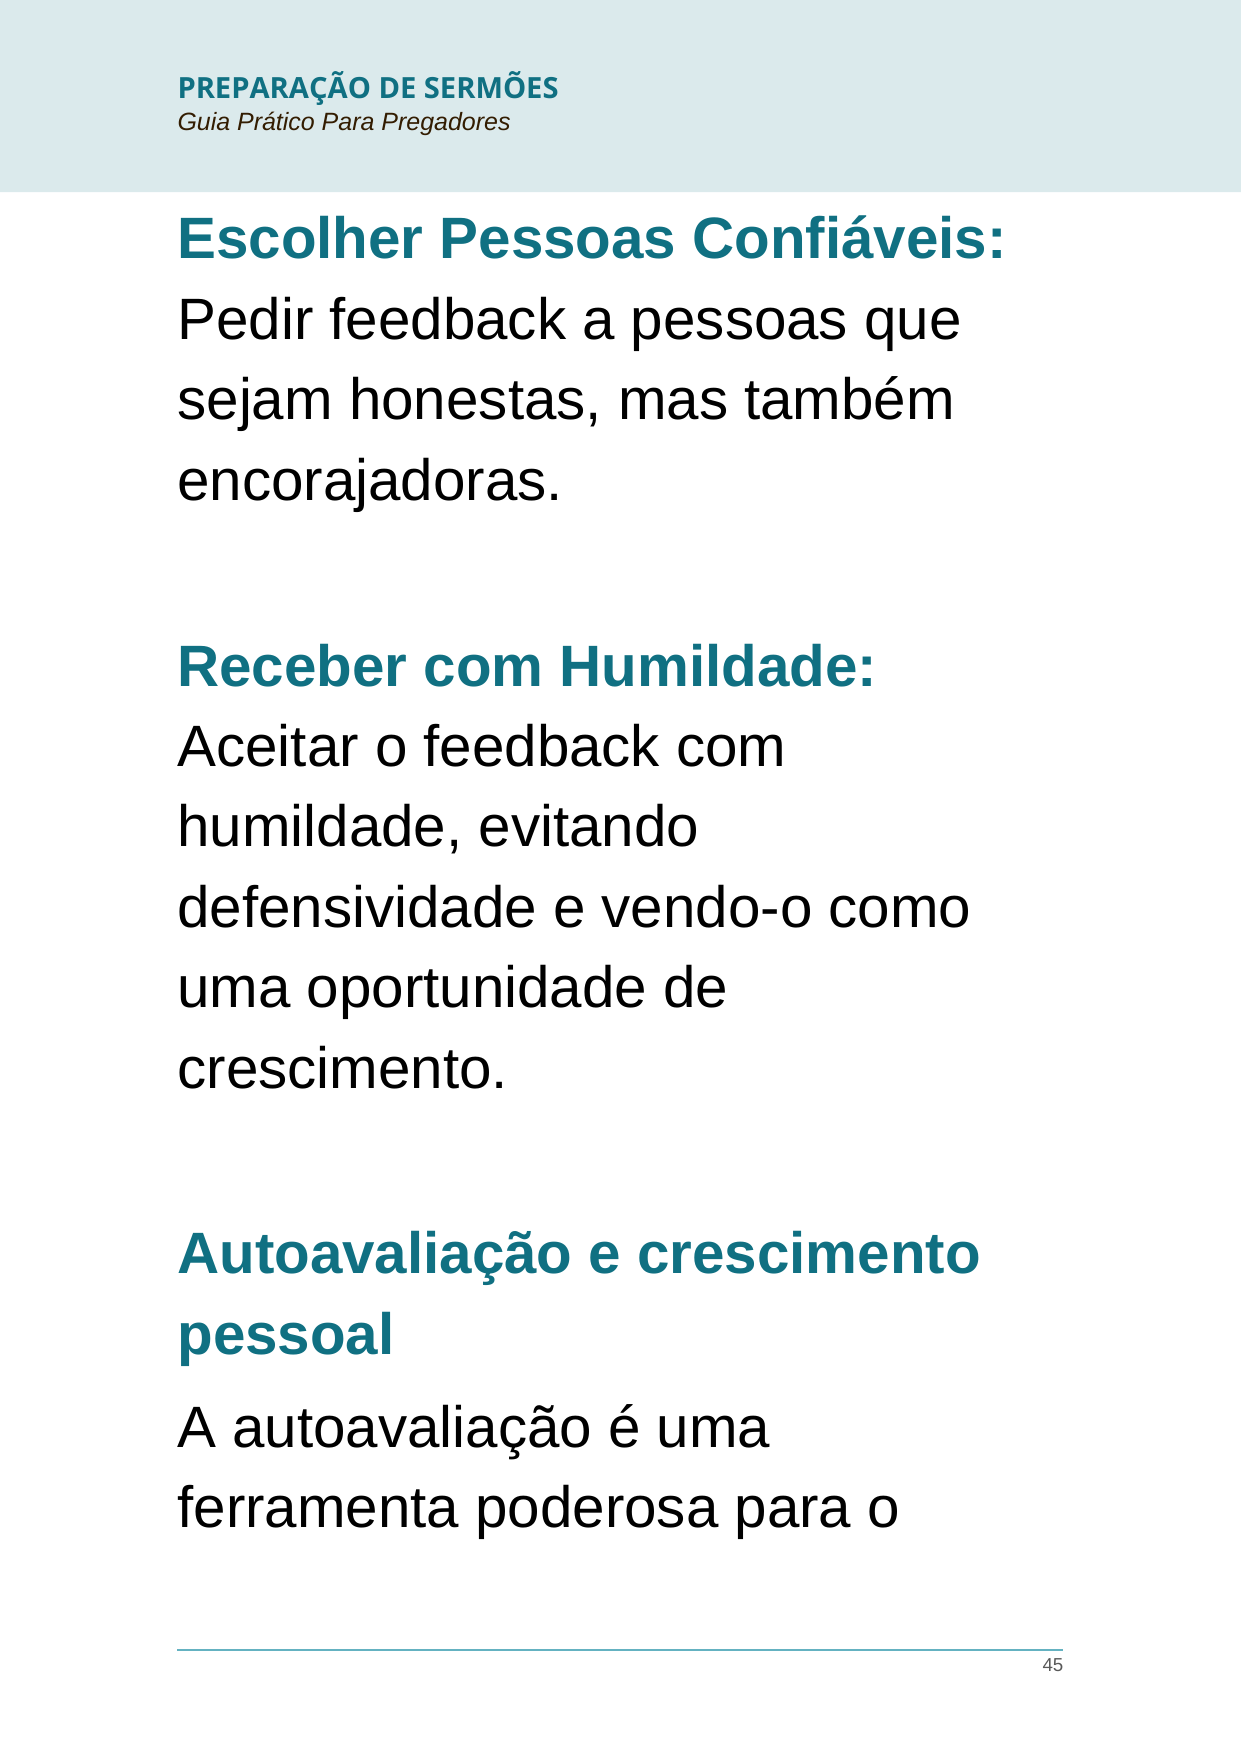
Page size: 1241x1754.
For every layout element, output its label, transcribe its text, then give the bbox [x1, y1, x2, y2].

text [177, 1392, 1063, 1540]
text Autoavaliação e crescimento pessoal [177, 1219, 1063, 1367]
text Receber com Humildade: Aceitar o feedback com humildade, evitando defensividade e vendo-o como uma oportunidade de crescimento. [177, 631, 1063, 1100]
text Escolher Pessoas Confiáveis: Pedir feedback a pessoas que sejam honestas, mas também encorajadoras. [177, 204, 1063, 512]
